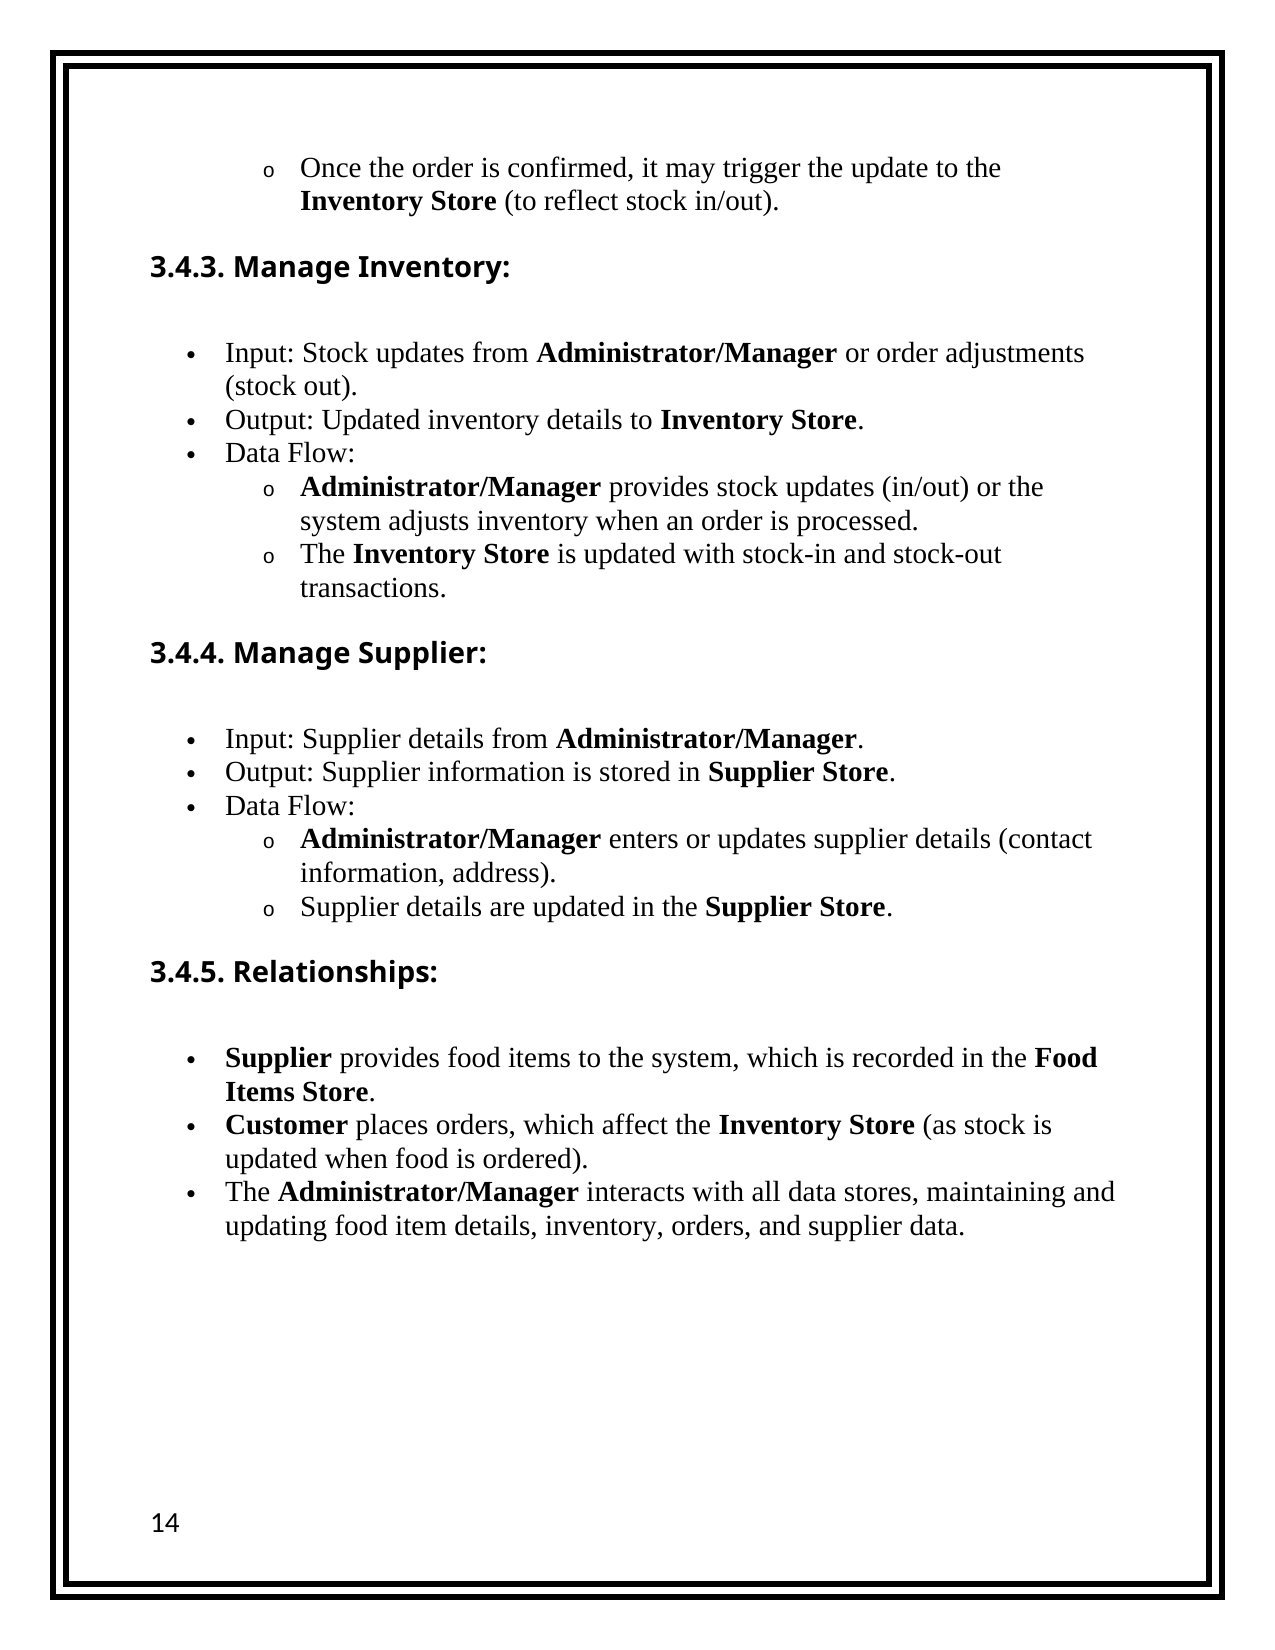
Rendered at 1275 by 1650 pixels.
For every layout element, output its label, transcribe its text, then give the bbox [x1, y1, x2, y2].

list The Inventory Store is updated with stock-in and stock-out transactions. [262, 536, 1125, 603]
subtitle 3.4.5. Relationships: [150, 951, 1125, 991]
list Supplier details are updated in the Supplier Store. [262, 889, 1125, 922]
list Data Flow: [187, 788, 1125, 822]
list Output: Supplier information is stored in Supplier Store. [187, 754, 1125, 788]
list Administrator/Manager enters or updates supplier details (contact information, address). [262, 822, 1125, 889]
list The Administrator/Manager interacts with all data stores, maintaining and updating food item details, inventory, orders, and supplier data. [187, 1174, 1125, 1241]
list Output: Updated inventory details to Inventory Store. [187, 402, 1125, 436]
list Once the order is confirmed, it may trigger the update to the Inventory Store (to reflect stock in/out). [262, 150, 1125, 217]
subtitle 3.4.4. Manage Supplier: [150, 632, 1125, 672]
list Customer places orders, which affect the Inventory Store (as stock is updated when food is ordered). [187, 1107, 1125, 1174]
list Data Flow: [187, 436, 1125, 469]
list Administrator/Manager provides stock updates (in/out) or the system adjusts inventory when an order is processed. [262, 469, 1125, 536]
list Supplier provides food items to the system, which is recorded in the Food Items Store. [187, 1040, 1125, 1107]
list Input: Stock updates from Administrator/Manager or order adjustments (stock out). [187, 335, 1125, 402]
subtitle 3.4.3. Manage Inventory: [150, 246, 1125, 286]
list Input: Supplier details from Administrator/Manager. [187, 721, 1125, 754]
